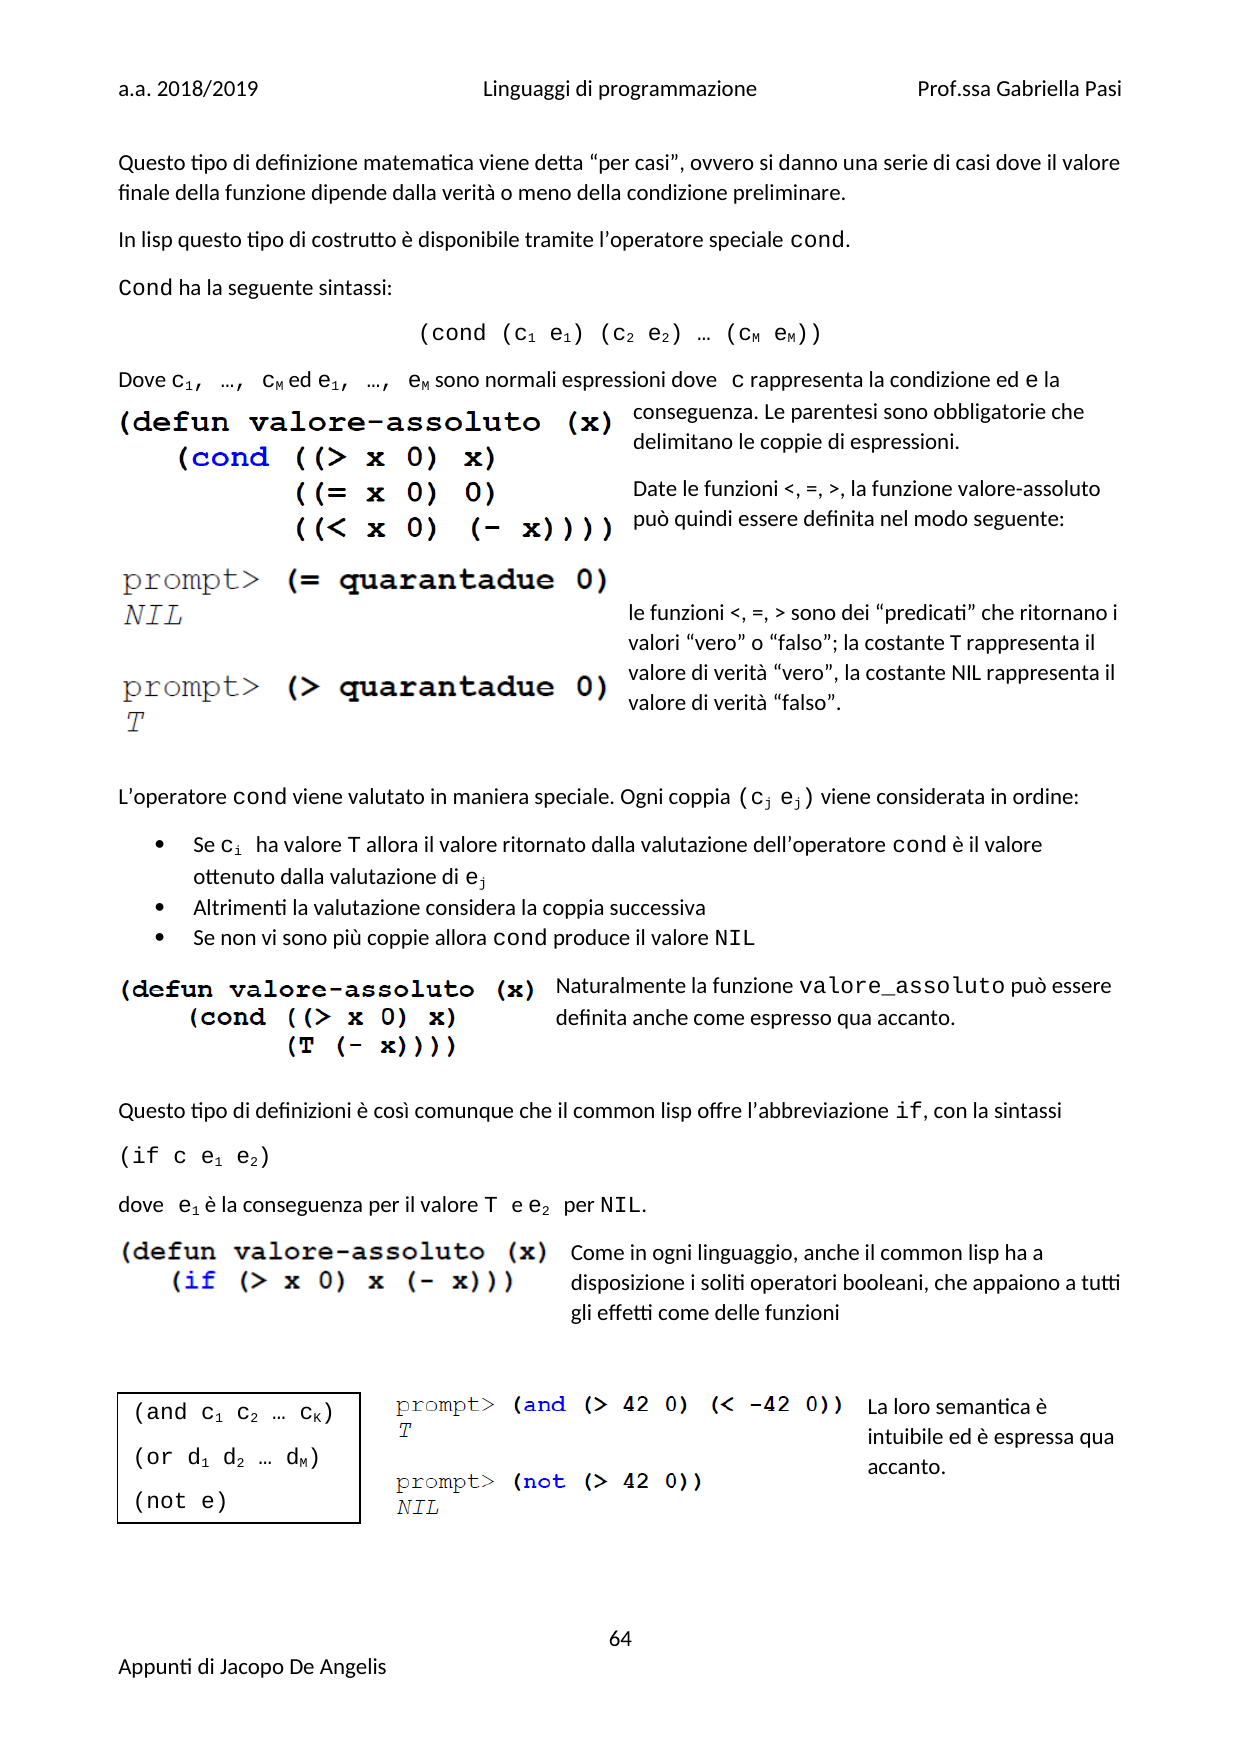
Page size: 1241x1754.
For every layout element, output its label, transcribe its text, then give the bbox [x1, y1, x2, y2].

text le funzioni <, =, > sono dei “predicati” che ritornano i valori “vero” o “falso”; la costante T rappresenta il valore di verità “vero”, la costante NIL rappresenta il valore di verità “falso”. [610, 598, 1122, 717]
text Naturalmente la funzione valore_assoluto può essere definita anche come espresso qua accanto. [118, 972, 1122, 1031]
text (cond (c1 e1) (c2 e2) … (cM eM)) [118, 321, 1122, 347]
text L’operatore cond viene valutato in maniera speciale. Ogni coppia (cj ej) viene considerata in ordine: [118, 782, 1122, 811]
text Questo tipo di definizioni è così comunque che il common lisp offre l’abbreviazione if, con la sintassi [118, 1097, 1122, 1126]
text dove e1 è la conseguenza per il valore T e e2 per NIL. [118, 1190, 1122, 1219]
list Altrimenti la valutazione considera la coppia successiva [156, 893, 1122, 921]
text Questo tipo di definizione matematica viene detta “per casi”, ovvero si danno una serie di casi dove il valore finale della funzione dipende dalla verità o meno della condizione preliminare. [118, 148, 1122, 206]
text Date le funzioni <, =, >, la funzione valore-assoluto può quindi essere definita nel modo seguente: [615, 474, 1122, 532]
text La loro semantica è intuibile ed è espressa qua accanto. [361, 1392, 1122, 1480]
list Se non vi sono più coppie allora cond produce il valore NIL [156, 923, 1122, 953]
text In lisp questo tipo di costrutto è disponibile tramite l’operatore speciale cond. [118, 225, 1122, 254]
list Se ci ha valore T allora il valore ritornato dalla valutazione dell’operatore cond è il valore ottenuto dalla valutazione di ej [156, 830, 1122, 891]
text (if c e1 e2) [118, 1145, 1122, 1171]
text Cond ha la seguente sintassi: [118, 273, 1122, 302]
text Dove c1, …, cM ed e1, …, eM sono normali espressioni dove c rappresenta la condizione ed e la conseguenza. Le parentesi sono obbligatorie che delimitano le coppie di espressioni. [118, 366, 1122, 455]
text Come in ogni linguaggio, anche il common lisp ha a disposizione i soliti operatori booleani, che appaiono a tutti gli effetti come delle funzioni [118, 1238, 1122, 1326]
